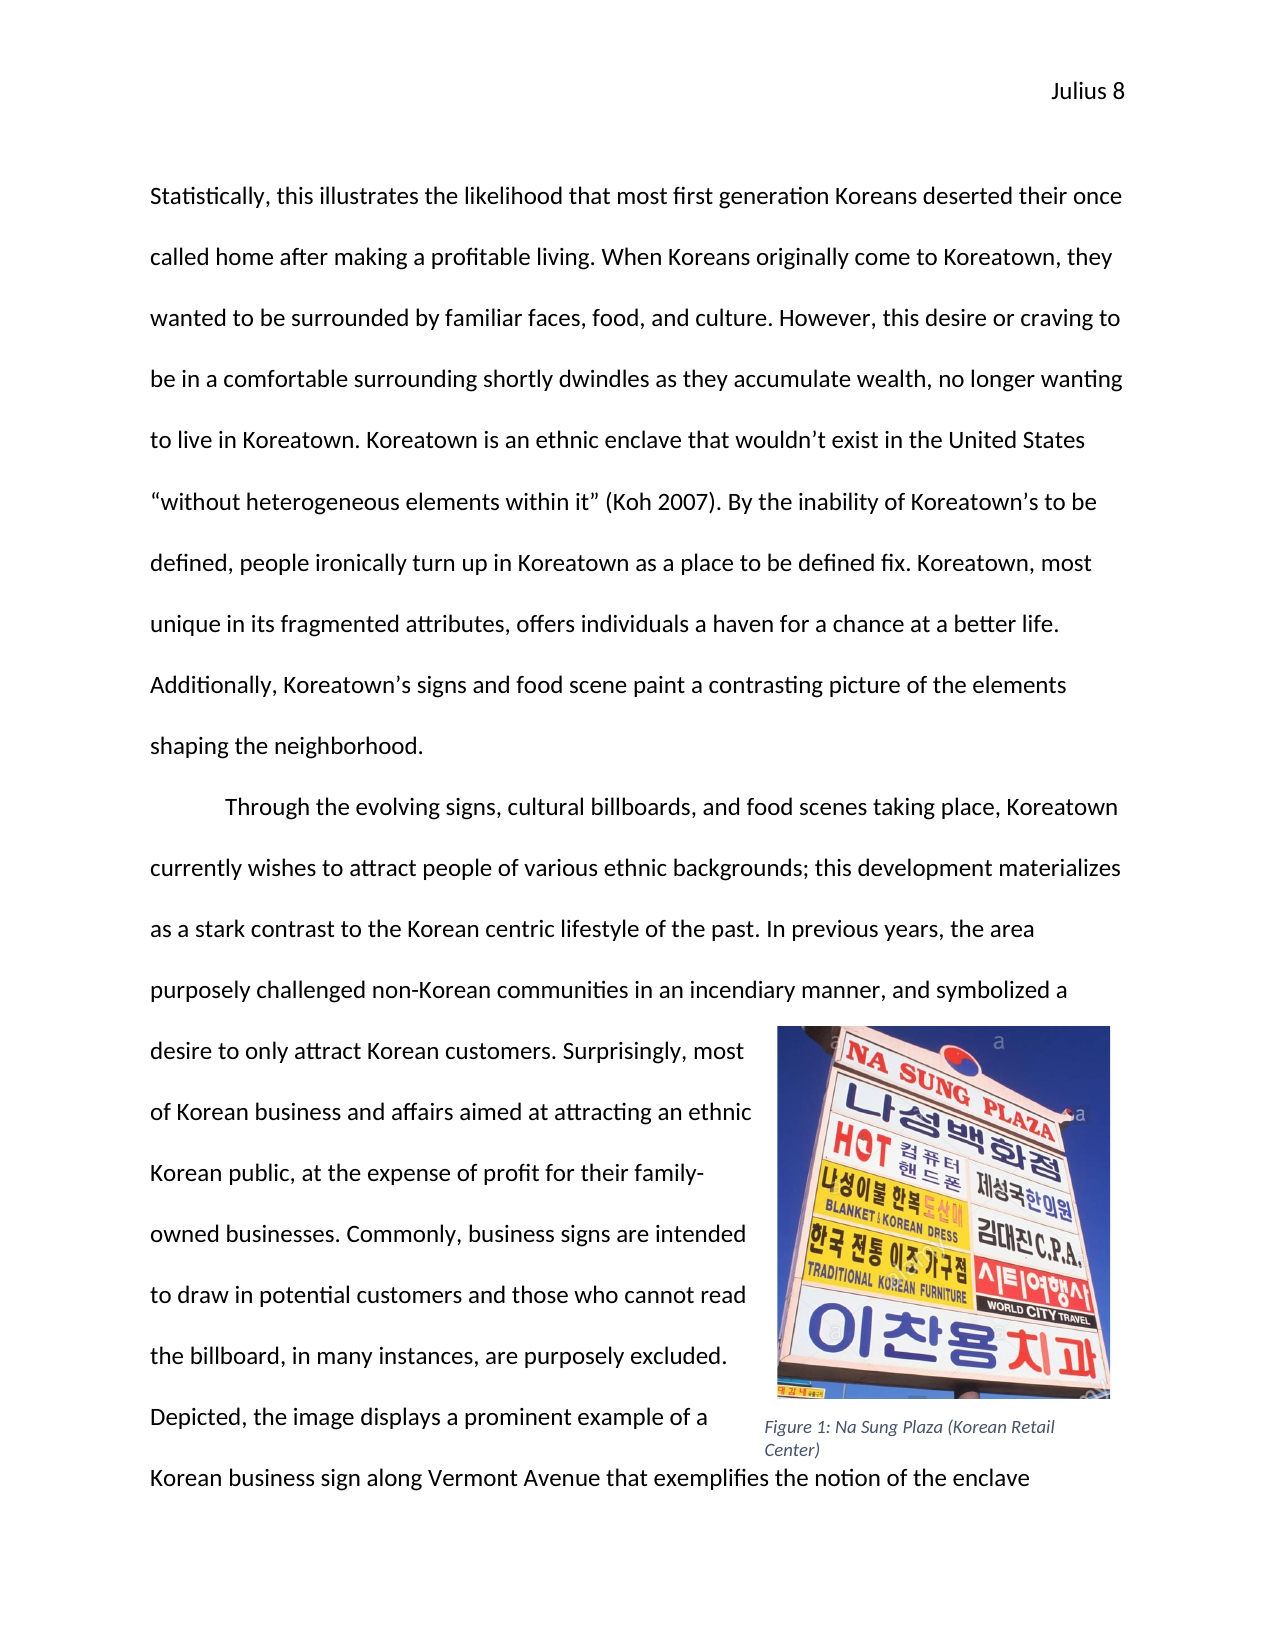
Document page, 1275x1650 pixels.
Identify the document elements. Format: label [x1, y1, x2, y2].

text [150, 791, 1125, 1493]
text [150, 181, 1125, 760]
picture [776, 1026, 1110, 1398]
